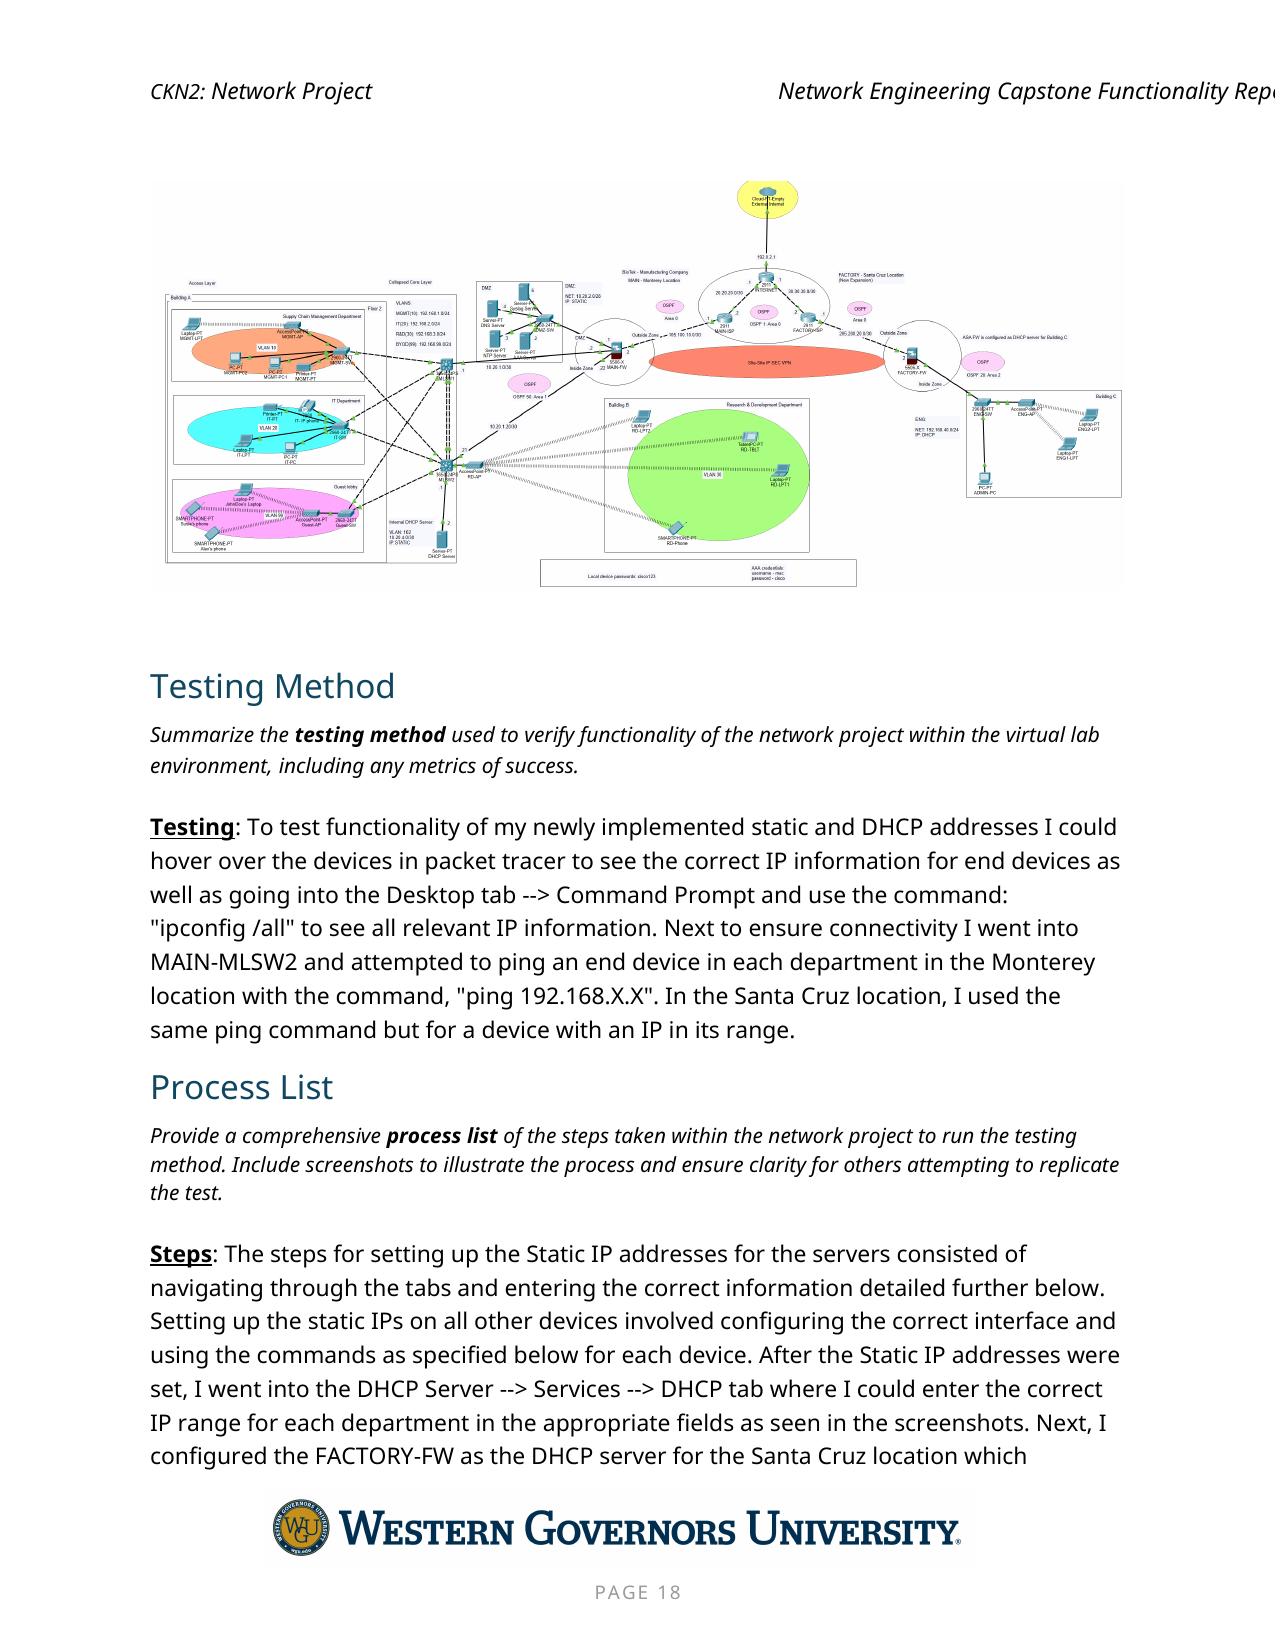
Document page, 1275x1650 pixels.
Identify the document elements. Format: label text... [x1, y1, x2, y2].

text Testing: To test functionality of my newly implemented static and DHCP addresses I could hover over the devices in packet tracer to see the correct IP information for end devices as well as going into the Desktop tab --> Command Prompt and use the command: "ipconfig /all" to see all relevant IP information. Next to ensure connectivity I went into MAIN-MLSW2 and attempted to ping an end device in each department in the Monterey location with the command, "ping 192.168.X.X". In the Santa Cruz location, I used the same ping command but for a device with an IP in its range. [150, 811, 1125, 1045]
text Provide a comprehensive process list of the steps taken within the network project to run the testing method. Include screenshots to illustrate the process and ensure clarity for others attempting to replicate the test. [150, 1121, 1125, 1207]
picture [150, 181, 1125, 590]
subtitle Process List [150, 1064, 1125, 1109]
text Summarize the testing method used to verify functionality of the network project within the virtual lab environment, including any metrics of success. [150, 720, 1125, 780]
picture [263, 1488, 974, 1567]
subtitle Testing Method [150, 663, 1125, 708]
